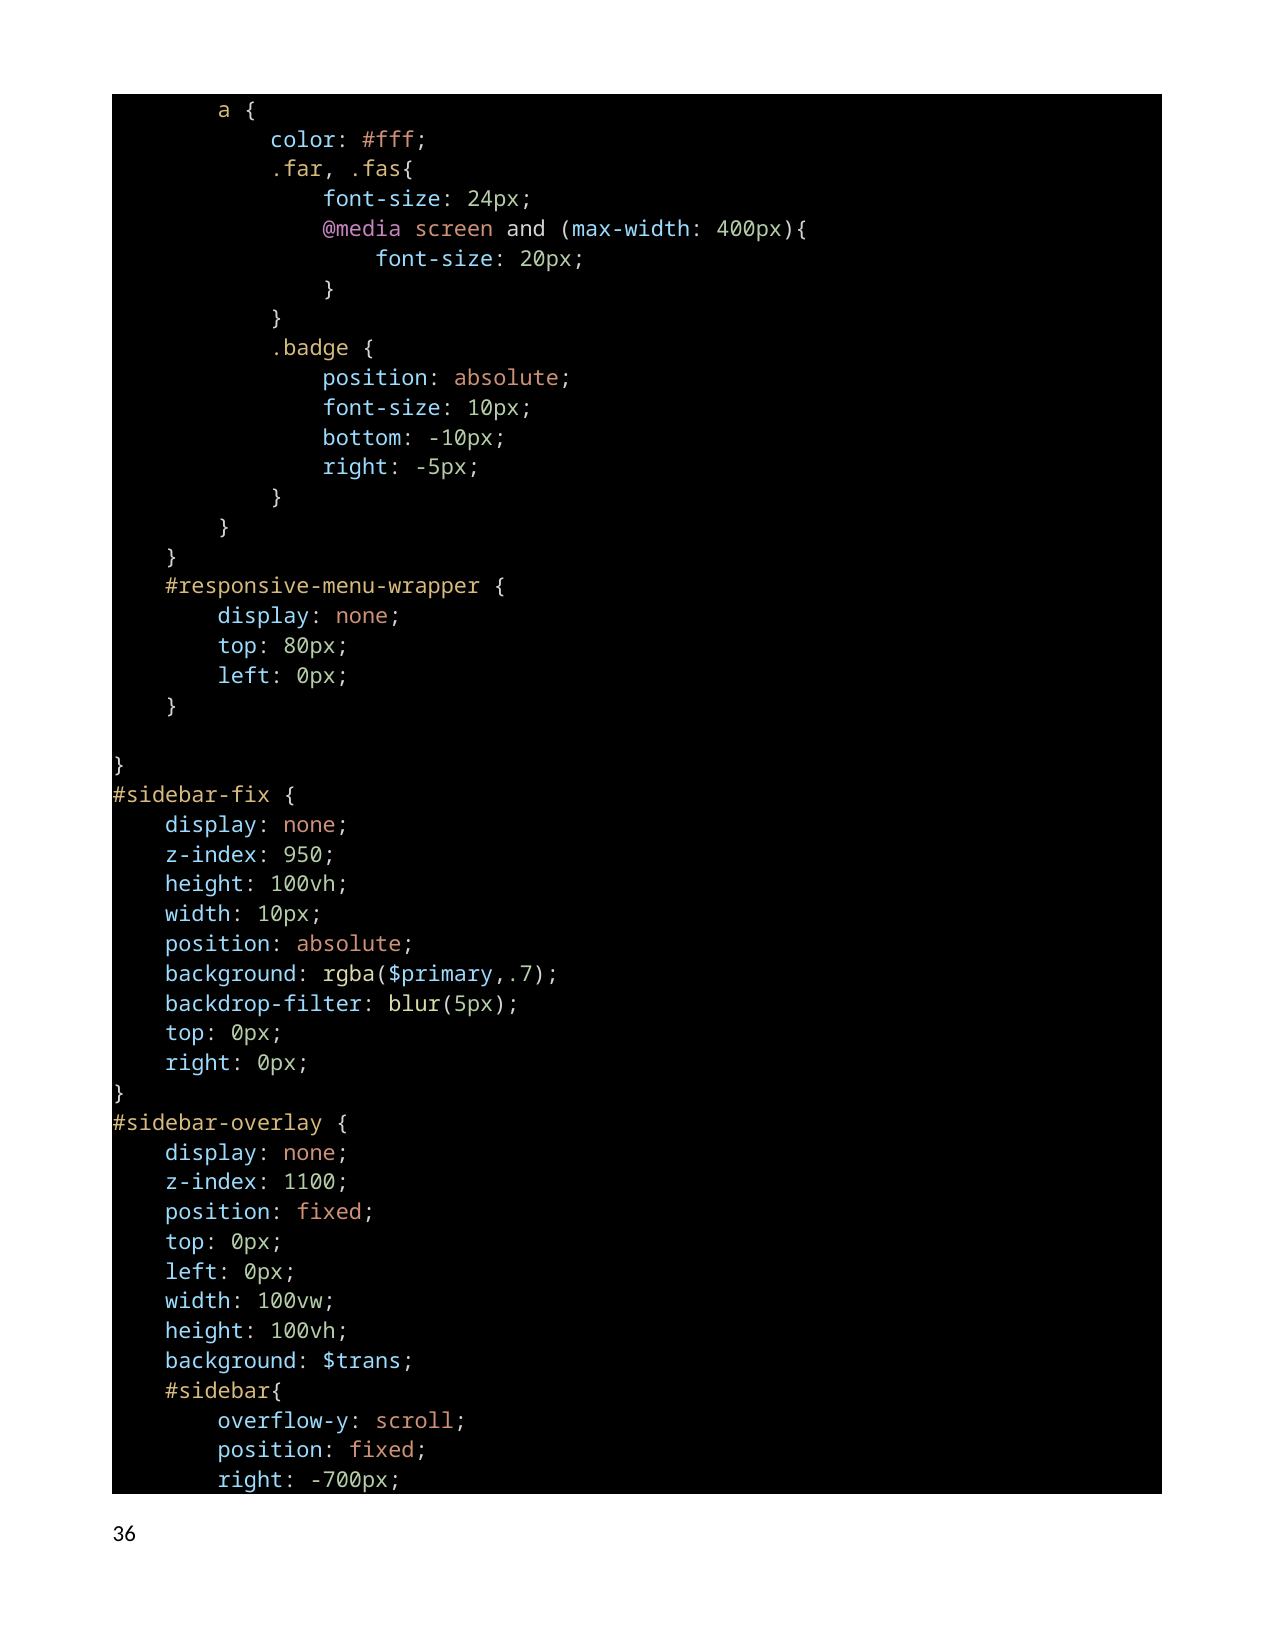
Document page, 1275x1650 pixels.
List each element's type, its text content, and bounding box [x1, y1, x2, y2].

text } [112, 1077, 1162, 1107]
text position: absolute; [112, 928, 1162, 958]
text #sidebar{ [112, 1375, 1162, 1404]
text top: 0px; [112, 1017, 1162, 1047]
text } [112, 272, 1162, 302]
text } [112, 541, 1162, 570]
text left: 0px; [112, 660, 1162, 689]
text display: none; [112, 1136, 1162, 1166]
text position: fixed; [112, 1196, 1162, 1226]
text #sidebar-overlay { [112, 1107, 1162, 1136]
text background: rgba($primary,.7); [112, 958, 1162, 987]
text left: 0px; [112, 1256, 1162, 1285]
text } [112, 511, 1162, 541]
text .badge { [112, 332, 1162, 362]
text z-index: 1100; [112, 1166, 1162, 1196]
text #responsive-menu-wrapper { [112, 570, 1162, 600]
text top: 0px; [112, 1226, 1162, 1256]
text #sidebar-fix { [112, 779, 1162, 809]
text right: -700px; [112, 1464, 1162, 1494]
text .far, .fas{ [112, 153, 1162, 183]
text z-index: 950; [112, 838, 1162, 868]
text color: #fff; [112, 123, 1162, 153]
text font-size: 24px; [112, 183, 1162, 213]
text height: 100vh; [112, 1315, 1162, 1345]
text @media screen and (max-width: 400px){ [112, 213, 1162, 243]
text width: 10px; [112, 898, 1162, 928]
text width: 100vw; [112, 1285, 1162, 1315]
text a { [112, 94, 1162, 123]
text right: 0px; [112, 1047, 1162, 1077]
text backdrop-filter: blur(5px); [112, 987, 1162, 1017]
text } [112, 481, 1162, 511]
text display: none; [112, 600, 1162, 630]
text } [112, 689, 1162, 719]
text font-size: 20px; [112, 243, 1162, 272]
text position: fixed; [112, 1434, 1162, 1464]
text position: absolute; [112, 362, 1162, 392]
text font-size: 10px; [112, 392, 1162, 421]
text right: -5px; [112, 451, 1162, 481]
text } [112, 302, 1162, 332]
text height: 100vh; [112, 868, 1162, 898]
text background: $trans; [112, 1345, 1162, 1375]
text top: 80px; [112, 630, 1162, 660]
text bottom: -10px; [112, 421, 1162, 451]
text overflow-y: scroll; [112, 1404, 1162, 1434]
text } [112, 749, 1162, 779]
text display: none; [112, 809, 1162, 838]
